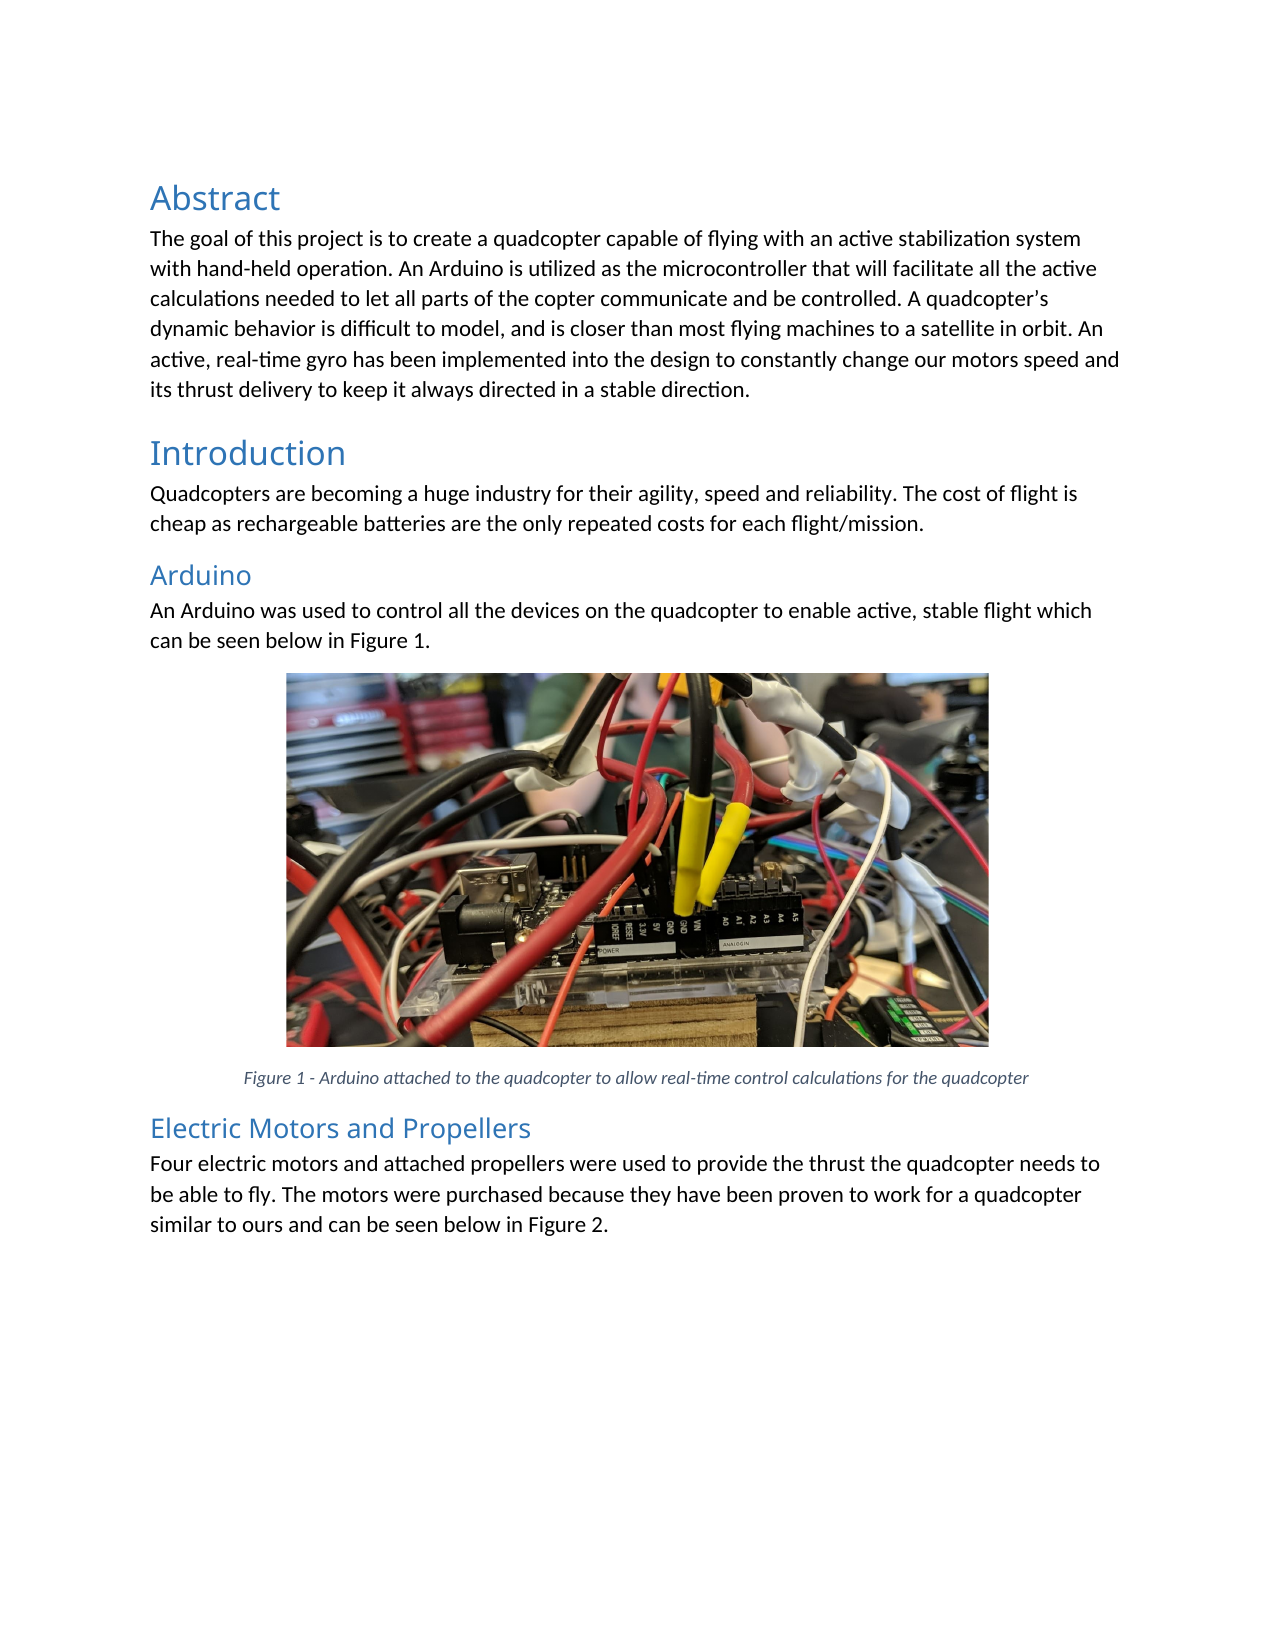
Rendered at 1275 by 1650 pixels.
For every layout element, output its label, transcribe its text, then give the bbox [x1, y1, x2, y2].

text An Arduino was used to control all the devices on the quadcopter to enable active, stable flight which can be seen below in Figure 1. [150, 596, 1125, 654]
picture [286, 673, 989, 1047]
text The goal of this project is to create a quadcopter capable of flying with an active stabilization system with hand-held operation. An Arduino is utilized as the microcontroller that will facilitate all the active calculations needed to let all parts of the copter communicate and be controlled. A quadcopter’s dynamic behavior is difficult to model, and is closer than most flying machines to a satellite in orbit. An active, real-time gyro has been implemented into the design to constantly change our motors speed and its thrust delivery to keep it always directed in a stable direction. [150, 224, 1125, 403]
subtitle Introduction [150, 430, 1125, 476]
subtitle Electric Motors and Propellers [150, 1110, 1125, 1147]
text Four electric motors and attached propellers were used to provide the thrust the quadcopter needs to be able to fly. The motors were purchased because they have been proven to work for a quadcopter similar to ours and can be seen below in Figure 2. [150, 1149, 1125, 1238]
subtitle Abstract [150, 175, 1125, 220]
text Figure - Arduino attached to the quadcopter to allow real-time control calculations for the quadcopter [150, 1066, 1125, 1089]
subtitle Arduino [150, 556, 1125, 593]
text Quadcopters are becoming a huge industry for their agility, speed and reliability. The cost of flight is cheap as rechargeable batteries are the only repeated costs for each flight/mission. [150, 479, 1125, 537]
